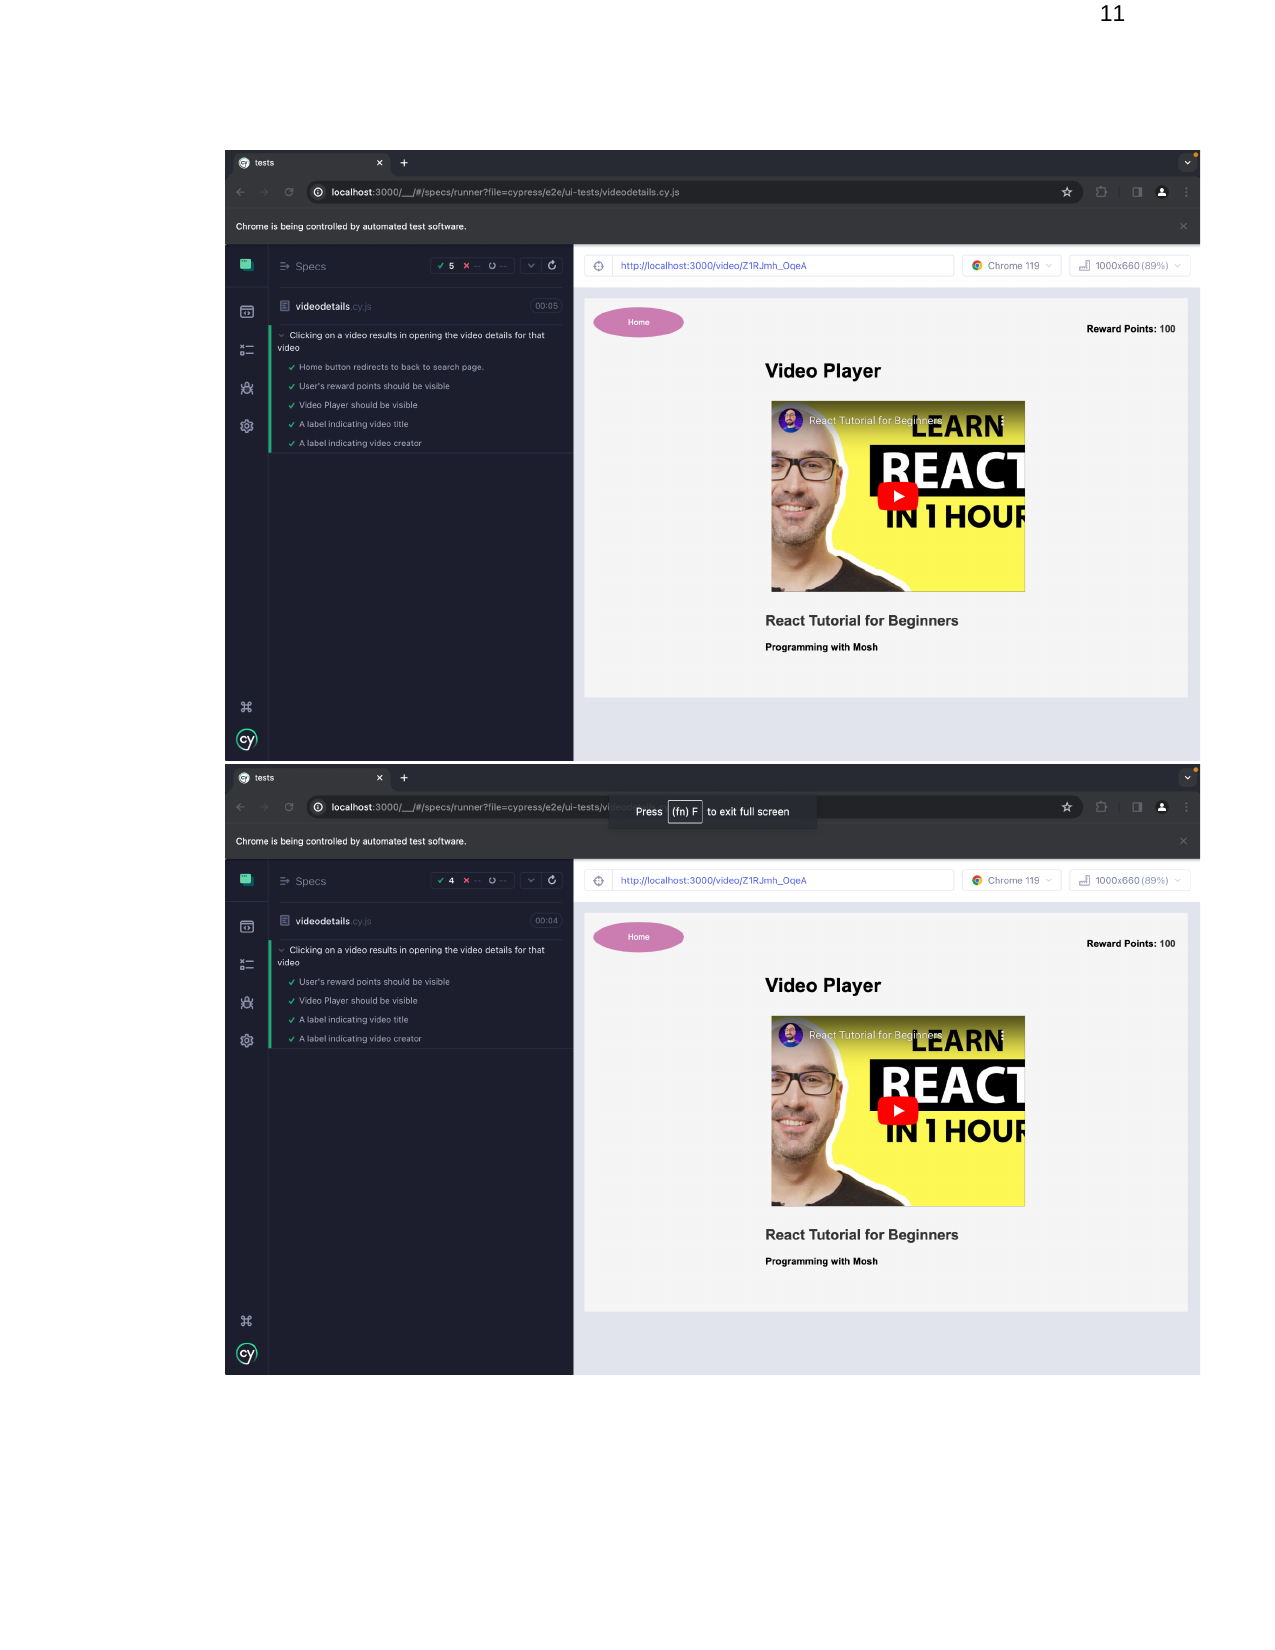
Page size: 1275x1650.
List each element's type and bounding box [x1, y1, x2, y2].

picture [225, 150, 1200, 761]
picture [225, 764, 1200, 1375]
